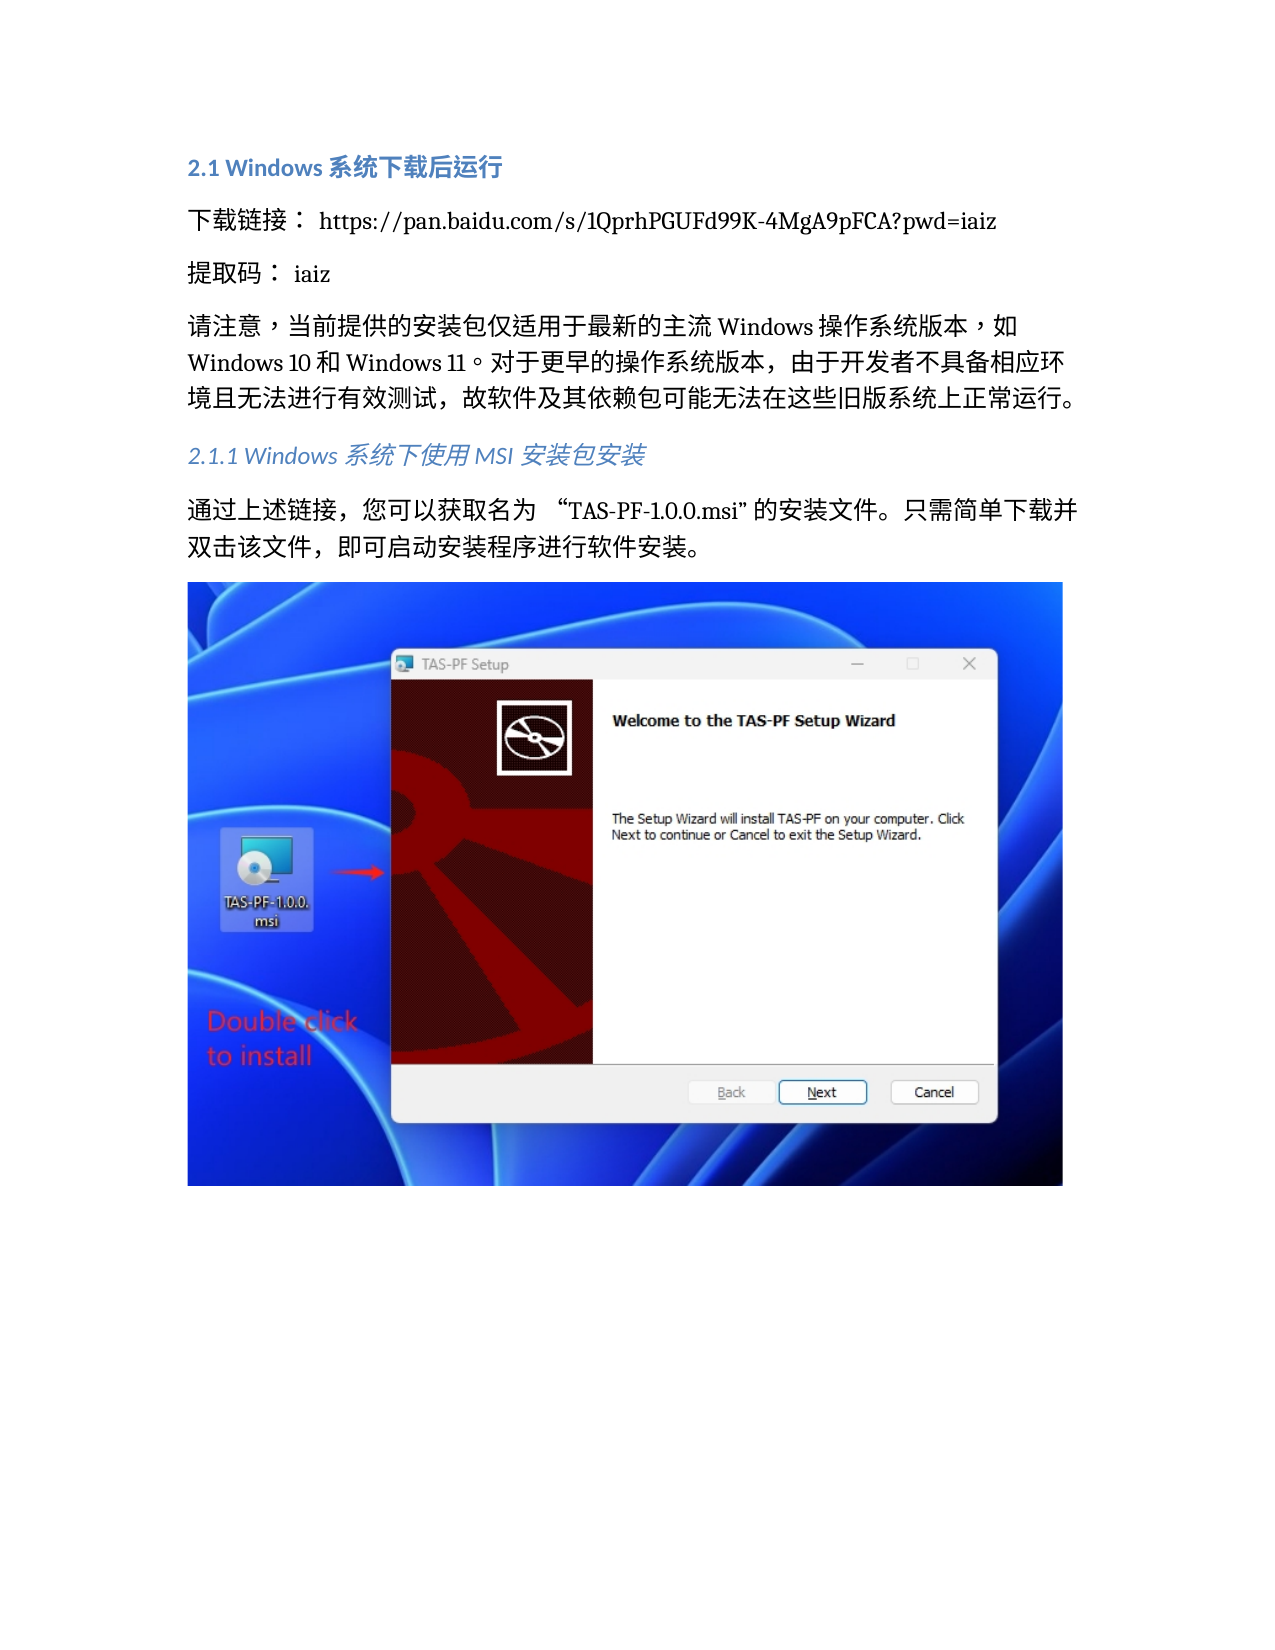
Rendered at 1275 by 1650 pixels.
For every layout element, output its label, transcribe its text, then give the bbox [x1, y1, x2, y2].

subtitle 2.1.1 Windows 系统下使用 MSI 安装包安装 [187, 436, 1087, 472]
text 提取码： iaiz [187, 256, 1087, 290]
subtitle 2.1 Windows 系统下载后运行 [187, 150, 1087, 184]
picture [187, 582, 1063, 1186]
text 请注意，当前提供的安装包仅适用于最新的主流Windows操作系统版本，如Windows 10和Windows 11。对于更早的操作系统版本，由于开发者不具备相应环境且无法进行有效测试，故软件及其依赖包可能无法在这些旧版系统上正常运行。 [187, 308, 1087, 415]
text 下载链接： https://pan.baidu.com/s/1QprhPGUFd99K-4MgA9pFCA?pwd=iaiz [187, 203, 1087, 237]
text 通过上述链接，您可以获取名为 “TAS-PF-1.0.0.msi” 的安装文件。只需简单下载并双击该文件，即可启动安装程序进行软件安装。 [187, 491, 1087, 563]
